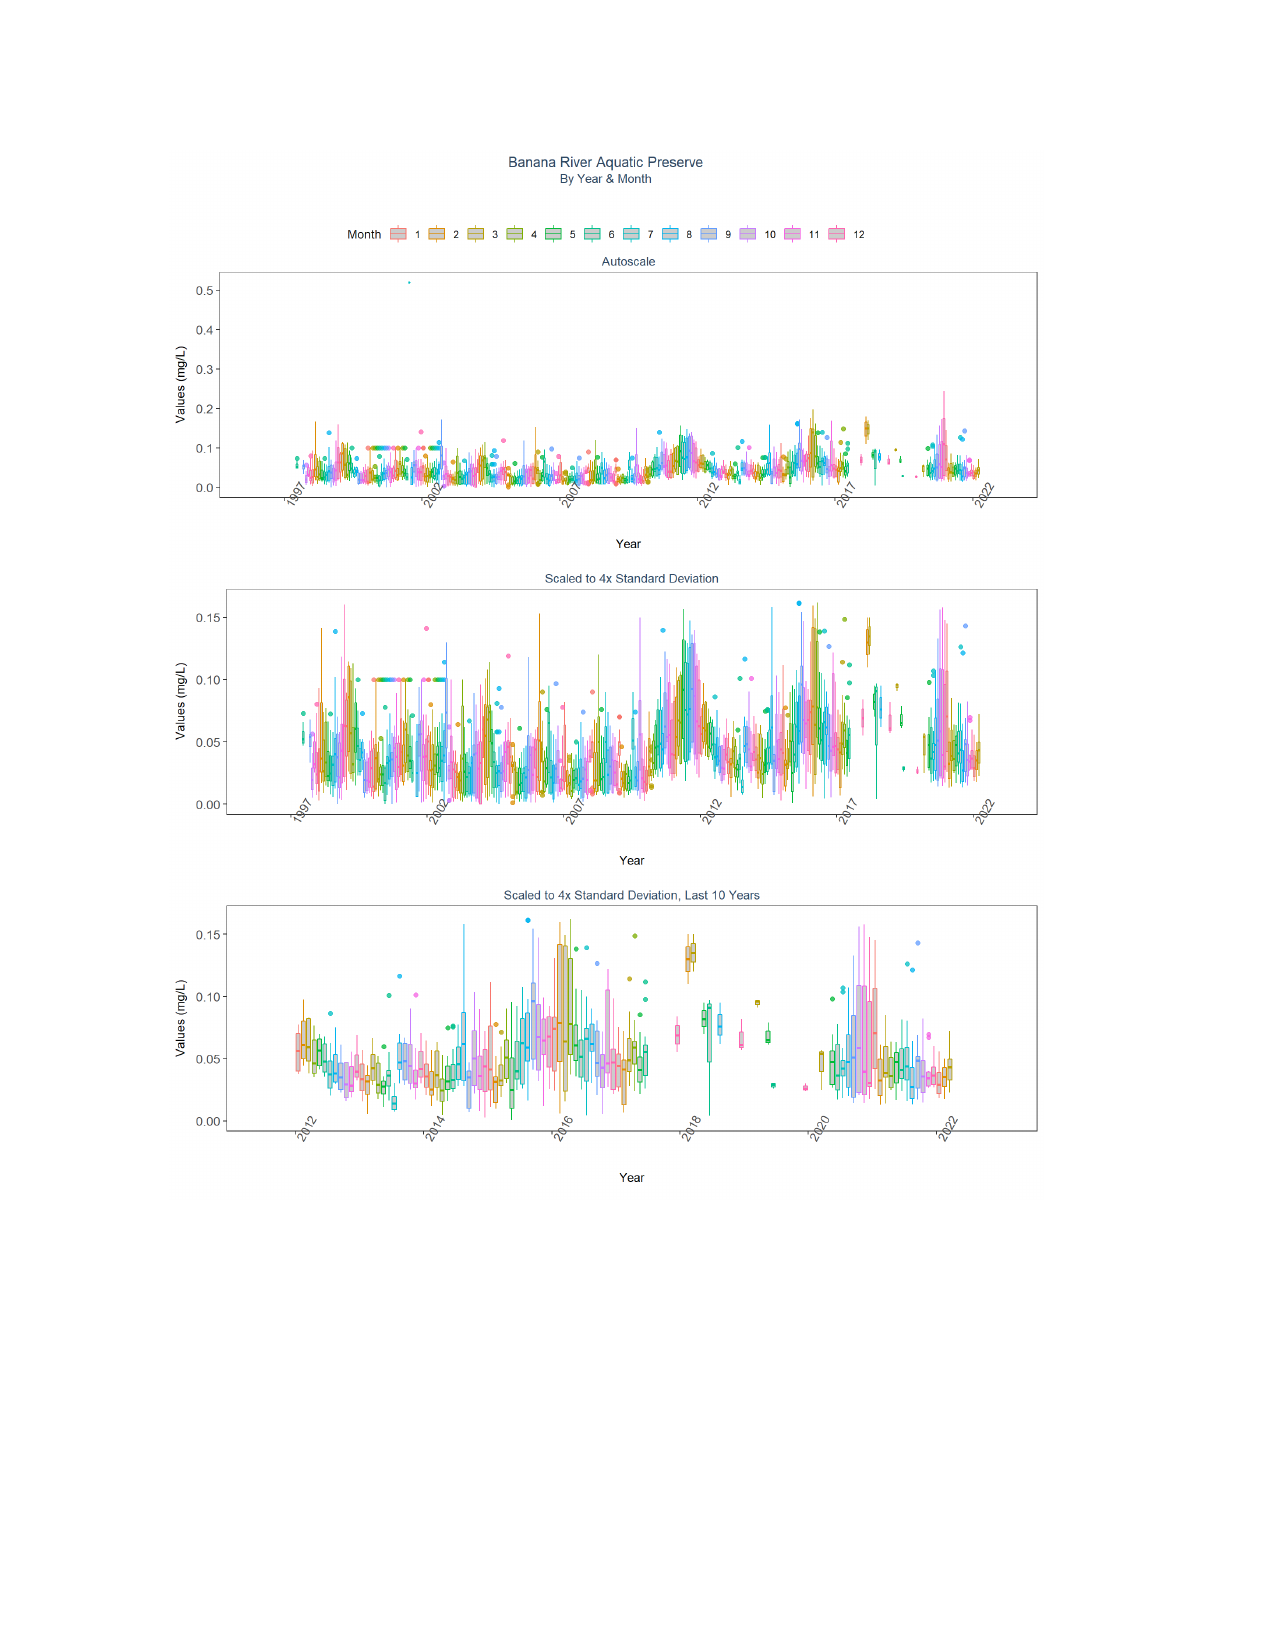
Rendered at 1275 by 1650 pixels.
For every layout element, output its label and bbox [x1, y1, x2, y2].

picture [168, 150, 1044, 1200]
